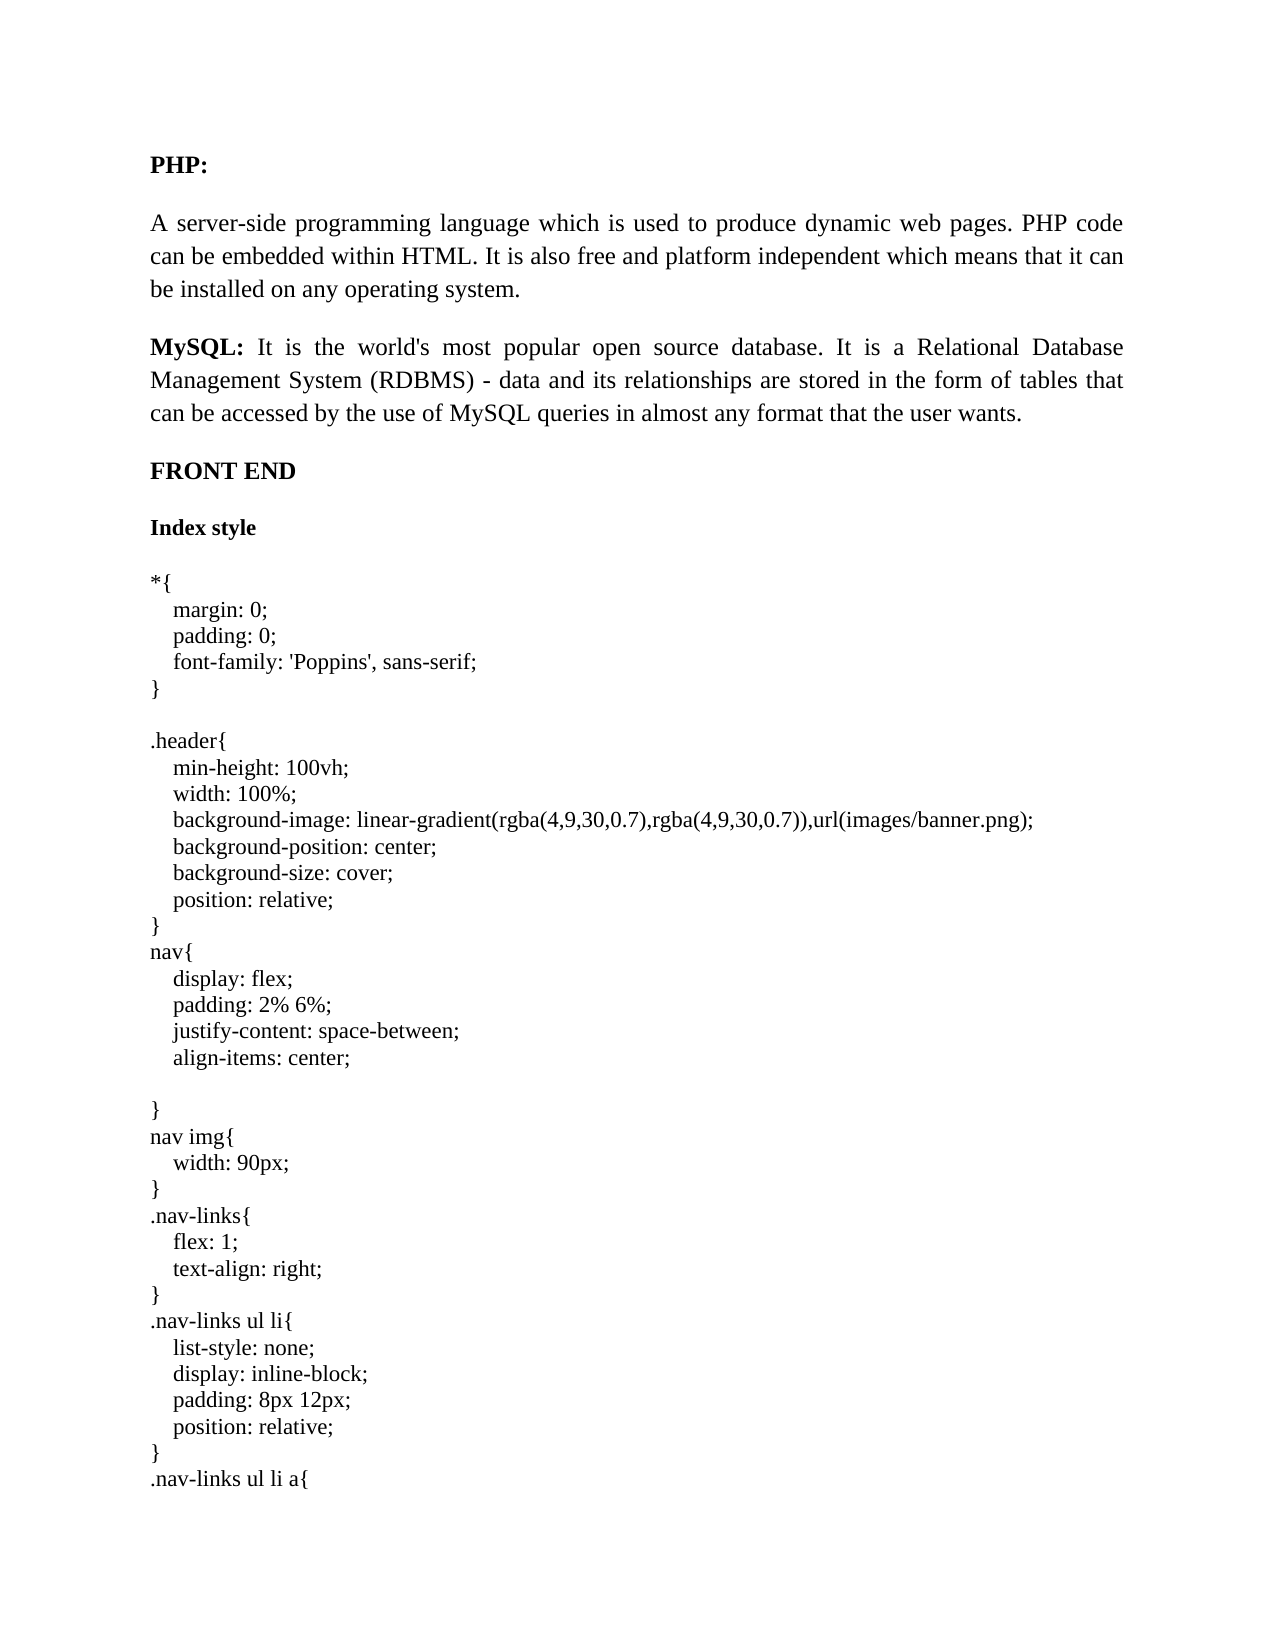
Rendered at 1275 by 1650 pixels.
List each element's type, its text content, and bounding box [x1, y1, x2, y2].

text padding: 2% 6%; [150, 991, 1125, 1017]
text font-family: 'Poppins', sans-serif; [150, 648, 1125, 675]
text flex: 1; [150, 1228, 1125, 1254]
text FRONT END [150, 456, 1125, 485]
text PHP: [150, 150, 1125, 179]
text nav img{ [150, 1123, 1125, 1149]
text justify-content: space-between; [150, 1017, 1125, 1044]
text } [150, 1096, 1125, 1123]
text A server-side programming language which is used to produce dynamic web pages. PHP code can be embedded within HTML. It is also free and platform independent which means that it can be installed on any operating system. [150, 208, 1125, 303]
text background-size: cover; [150, 859, 1125, 886]
text Index style [150, 514, 1125, 541]
text nav{ [150, 938, 1125, 965]
text background-position: center; [150, 833, 1125, 859]
text margin: 0; [150, 596, 1125, 622]
text } [150, 1281, 1125, 1307]
text position: relative; [150, 886, 1125, 912]
text MySQL: It is the world's most popular open source database. It is a Relational Database Management System (RDBMS) - data and its relationships are stored in the form of tables that can be accessed by the use of MySQL queries in almost any format that the user wants. [150, 332, 1125, 427]
text align-items: center; [150, 1044, 1125, 1070]
text .nav-links ul li{ [150, 1307, 1125, 1334]
text .nav-links ul li a{ [150, 1465, 1125, 1492]
text position: relative; [150, 1413, 1125, 1439]
text .header{ [150, 727, 1125, 754]
text .nav-links{ [150, 1202, 1125, 1228]
text display: flex; [150, 965, 1125, 991]
text min-height: 100vh; [150, 754, 1125, 780]
text padding: 0; [150, 622, 1125, 648]
text } [150, 675, 1125, 701]
text display: inline-block; [150, 1360, 1125, 1386]
text } [150, 912, 1125, 938]
text } [150, 1439, 1125, 1465]
text padding: 8px 12px; [150, 1386, 1125, 1413]
text width: 100%; [150, 780, 1125, 807]
text background-image: linear-gradient(rgba(4,9,30,0.7),rgba(4,9,30,0.7)),url(images/banner.png); [150, 807, 1125, 833]
text text-align: right; [150, 1254, 1125, 1281]
text } [150, 1176, 1125, 1202]
text width: 90px; [150, 1149, 1125, 1176]
text *{ [150, 569, 1125, 596]
text list-style: none; [150, 1334, 1125, 1360]
